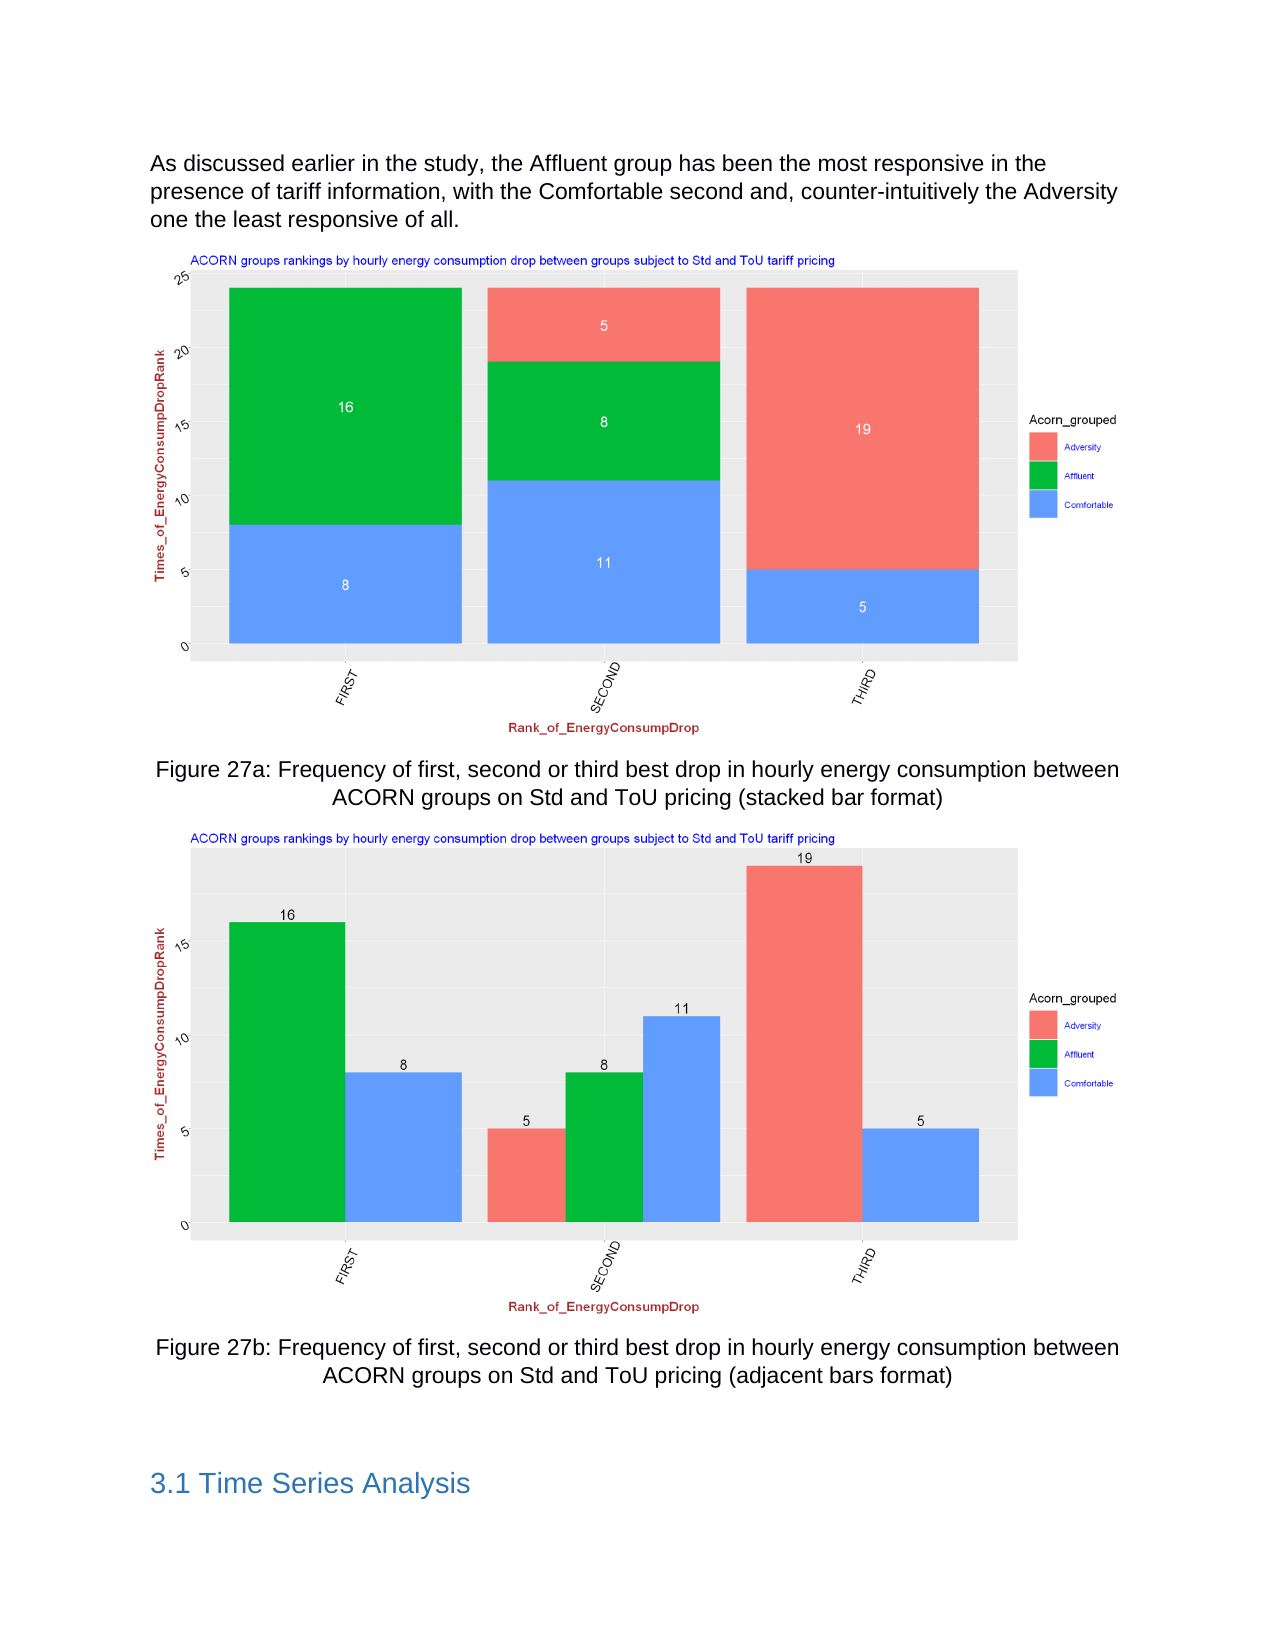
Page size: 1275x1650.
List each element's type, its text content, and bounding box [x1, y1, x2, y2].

text As discussed earlier in the study, the Affluent group has been the most responsive in the presence of tariff information, with the Comfortable second and, counter-intuitively the Adversity one the least responsive of all. [150, 150, 1125, 232]
picture [150, 828, 1125, 1317]
text Figure 27b: Frequency of first, second or third best drop in hourly energy consumption between ACORN groups on Std and ToU pricing (adjacent bars format) [150, 1334, 1125, 1389]
subtitle 3.1 Time Series Analysis [150, 1472, 1125, 1499]
text Figure 27a: Frequency of first, second or third best drop in hourly energy consumption between ACORN groups on Std and ToU pricing (stacked bar format) [150, 756, 1125, 810]
picture [150, 250, 1125, 738]
